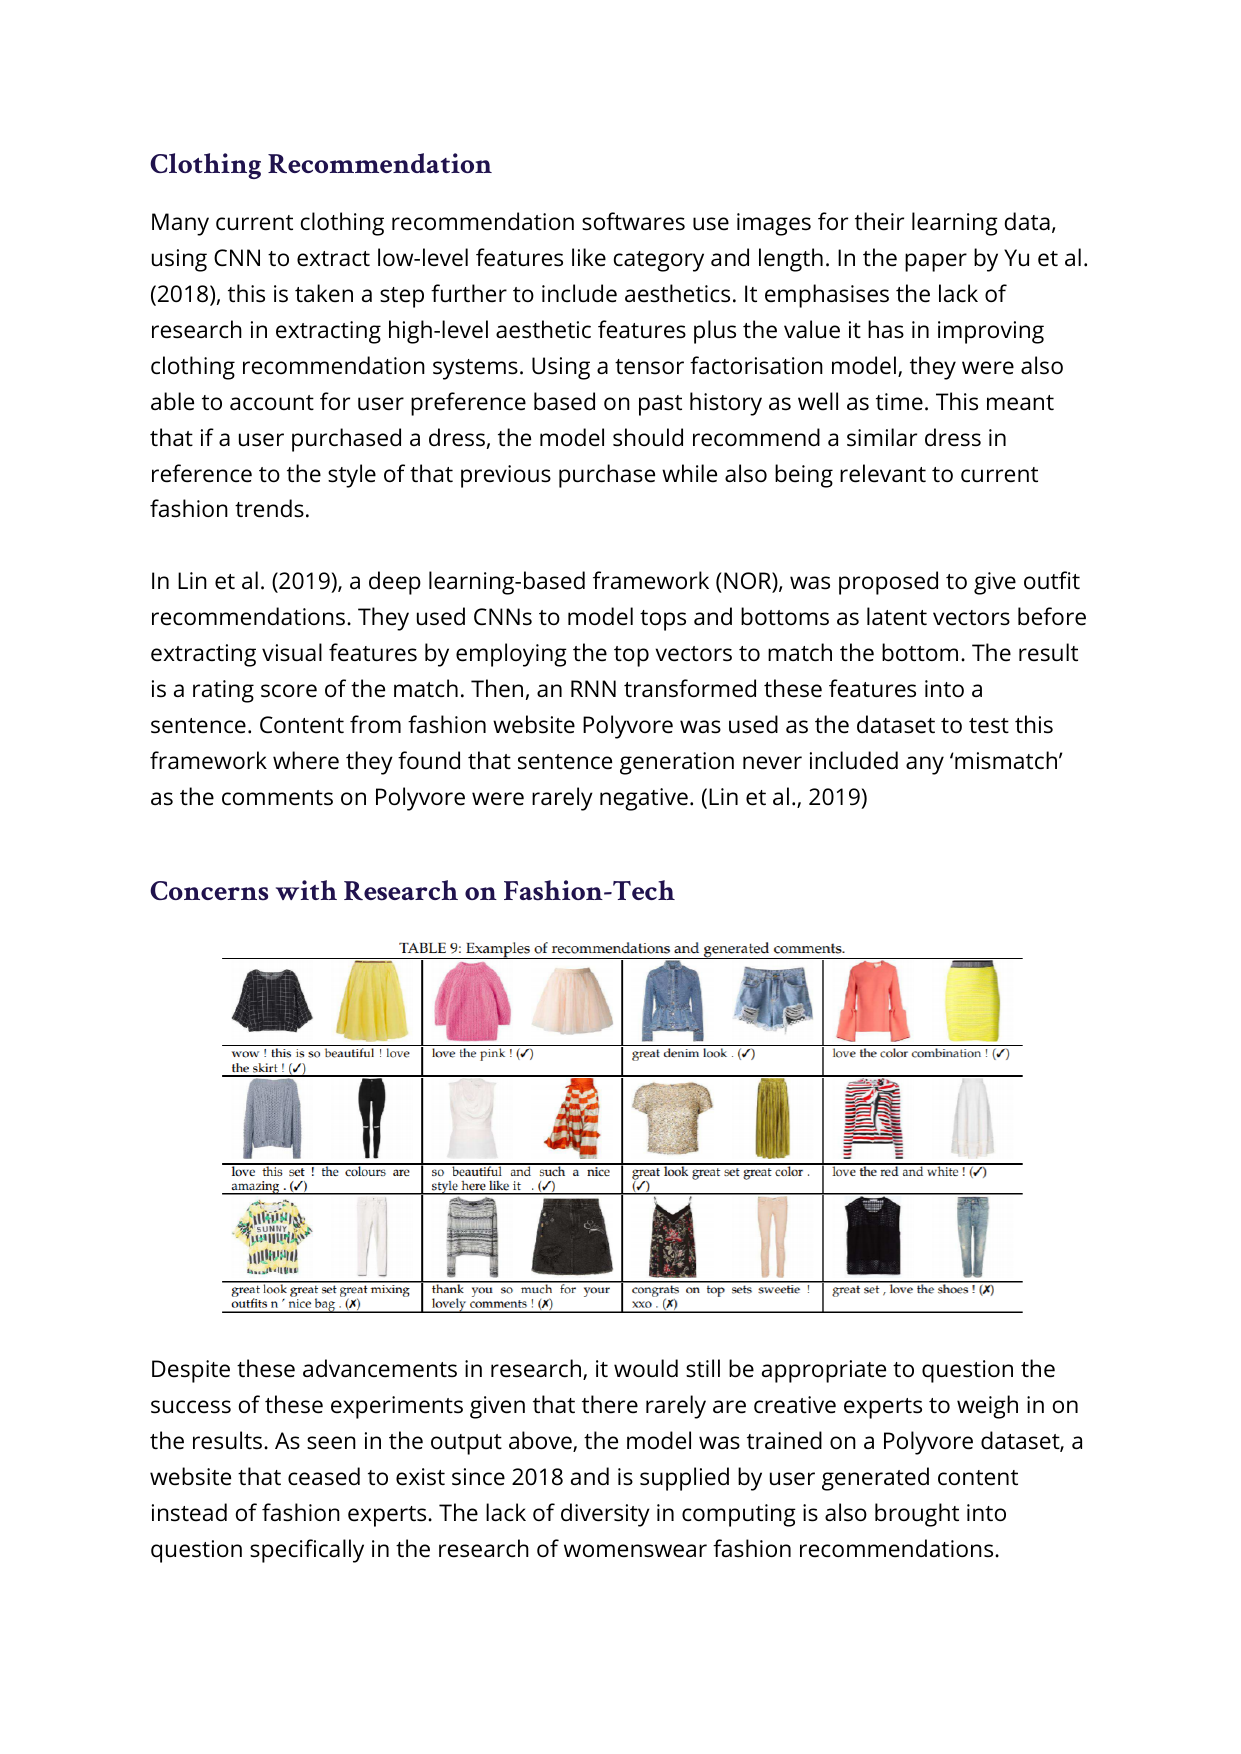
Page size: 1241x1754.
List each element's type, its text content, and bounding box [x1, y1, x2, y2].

subtitle Clothing Recommendation [150, 150, 1090, 182]
text In Lin et al. (2019), a deep learning-based framework (NOR), was proposed to give outfit recommendations. They used CNNs to model tops and bottoms as latent vectors before extracting visual features by employing the top vectors to match the bottom. The result is a rating score of the match. Then, an RNN transformed these features into a sentence. Content from fashion website Polyvore was used as the dataset to test this framework where they found that sentence generation never included any ‘mismatch’ as the comments on Polyvore were rarely negative. (Lin et al., 2019) [150, 565, 1090, 812]
subtitle Concerns with Research on Fashion-Tech [150, 878, 1090, 909]
text Despite these advancements in research, it would still be appropriate to question the success of these experiments given that there rarely are creative experts to weigh in on the results. As seen in the output above, the model was trained on a Polyvore dataset, a website that ceased to exist since 2018 and is supplied by user generated content instead of fashion experts. The lack of diversity in computing is also brought into question specifically in the research of womenswear fashion recommendations. [150, 1353, 1090, 1564]
text Many current clothing recommendation softwares use images for their learning data, using CNN to extract low-level features like category and length. In the paper by Yu et al. (2018), this is taken a step further to include aesthetics. It emphasises the lack of research in extracting high-level aesthetic features plus the value it has in improving clothing recommendation systems. Using a tensor factorisation model, they were also able to account for user preference based on past history as well as time. This meant that if a user purchased a dress, the model should recommend a similar dress in reference to the style of that previous purchase while also being relevant to current fashion trends. [150, 206, 1090, 525]
picture [210, 933, 1030, 1322]
